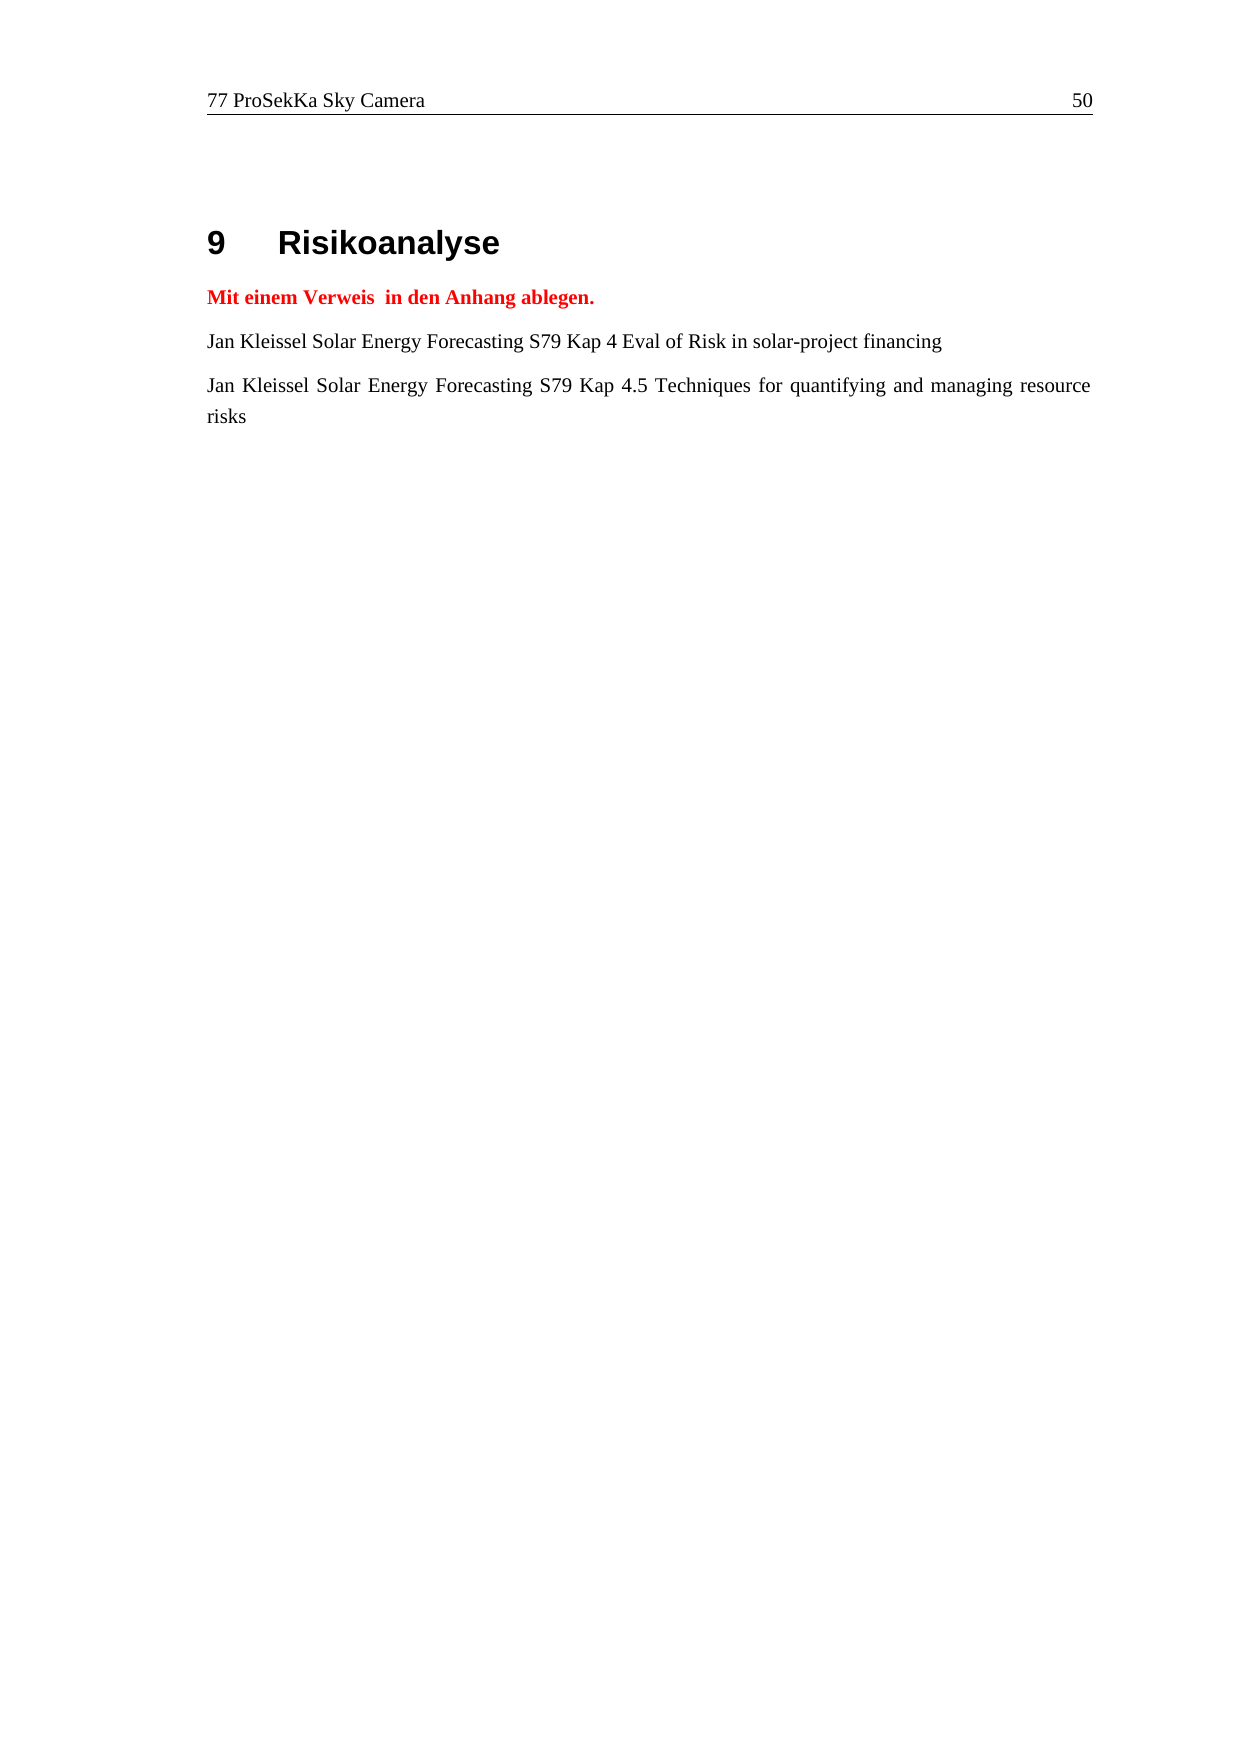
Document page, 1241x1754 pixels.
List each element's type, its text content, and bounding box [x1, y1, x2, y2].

text Jan Kleissel Solar Energy Forecasting S79 Kap 4.5 Techniques for quantifying and managing resource risks [207, 373, 1093, 428]
text Mit einem Verweis in den Anhang ablegen. [207, 285, 1093, 309]
subtitle Risikoanalyse [207, 223, 1093, 261]
text Jan Kleissel Solar Energy Forecasting S79 Kap 4 Eval of Risk in solar-project financing [207, 329, 1093, 353]
